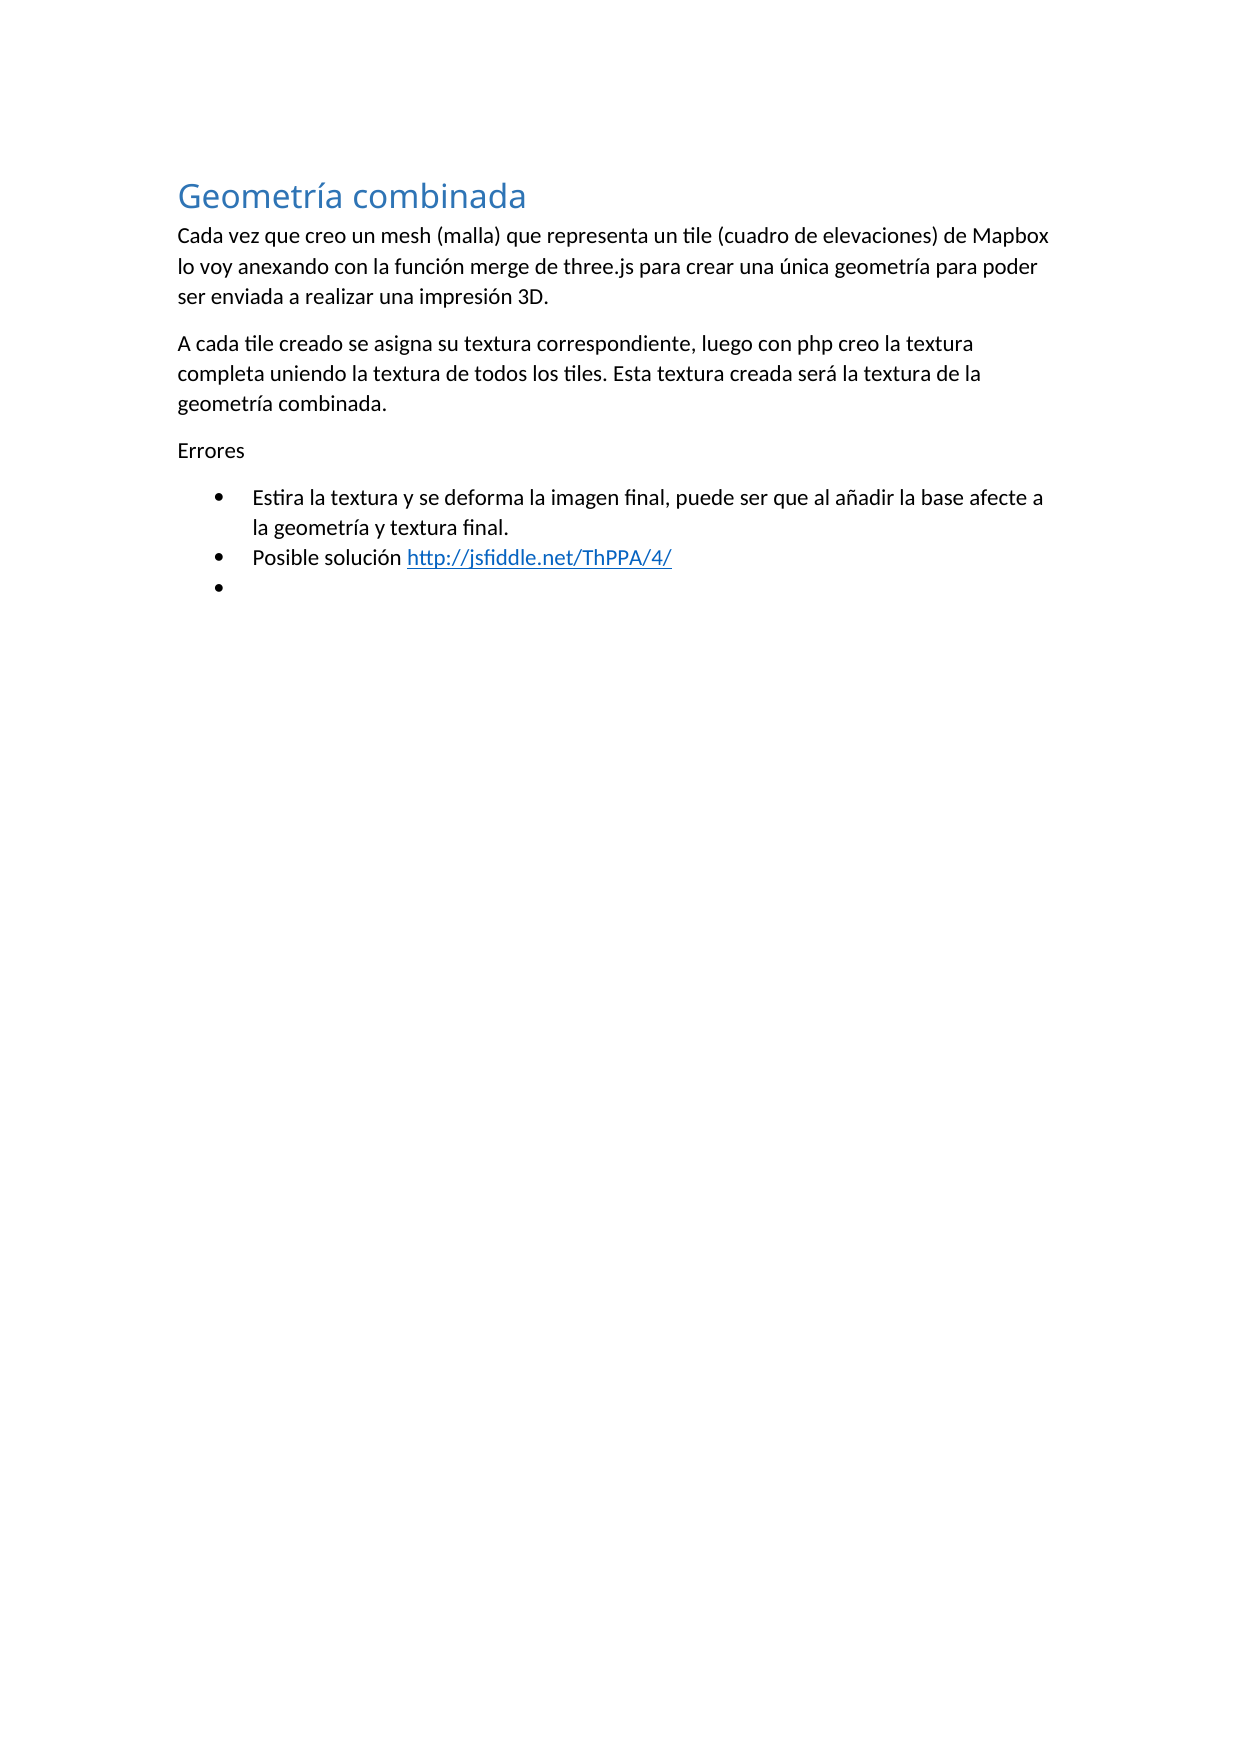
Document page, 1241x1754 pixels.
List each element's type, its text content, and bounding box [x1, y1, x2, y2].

subtitle Geometría combinada [177, 173, 1063, 218]
list Posible solución http://jsfiddle.net/ThPPA/4/ [215, 543, 1063, 571]
text Cada vez que creo un mesh (malla) que representa un tile (cuadro de elevaciones) de Mapbox lo voy anexando con la función merge de three.js para crear una única geometría para poder ser enviada a realizar una impresión 3D. [177, 222, 1063, 310]
list Estira la textura y se deforma la imagen final, puede ser que al añadir la base afecte a la geometría y textura final. [215, 483, 1063, 541]
text Errores [177, 436, 1063, 464]
text A cada tile creado se asigna su textura correspondiente, luego con php creo la textura completa uniendo la textura de todos los tiles. Esta textura creada será la textura de la geometría combinada. [177, 329, 1063, 417]
